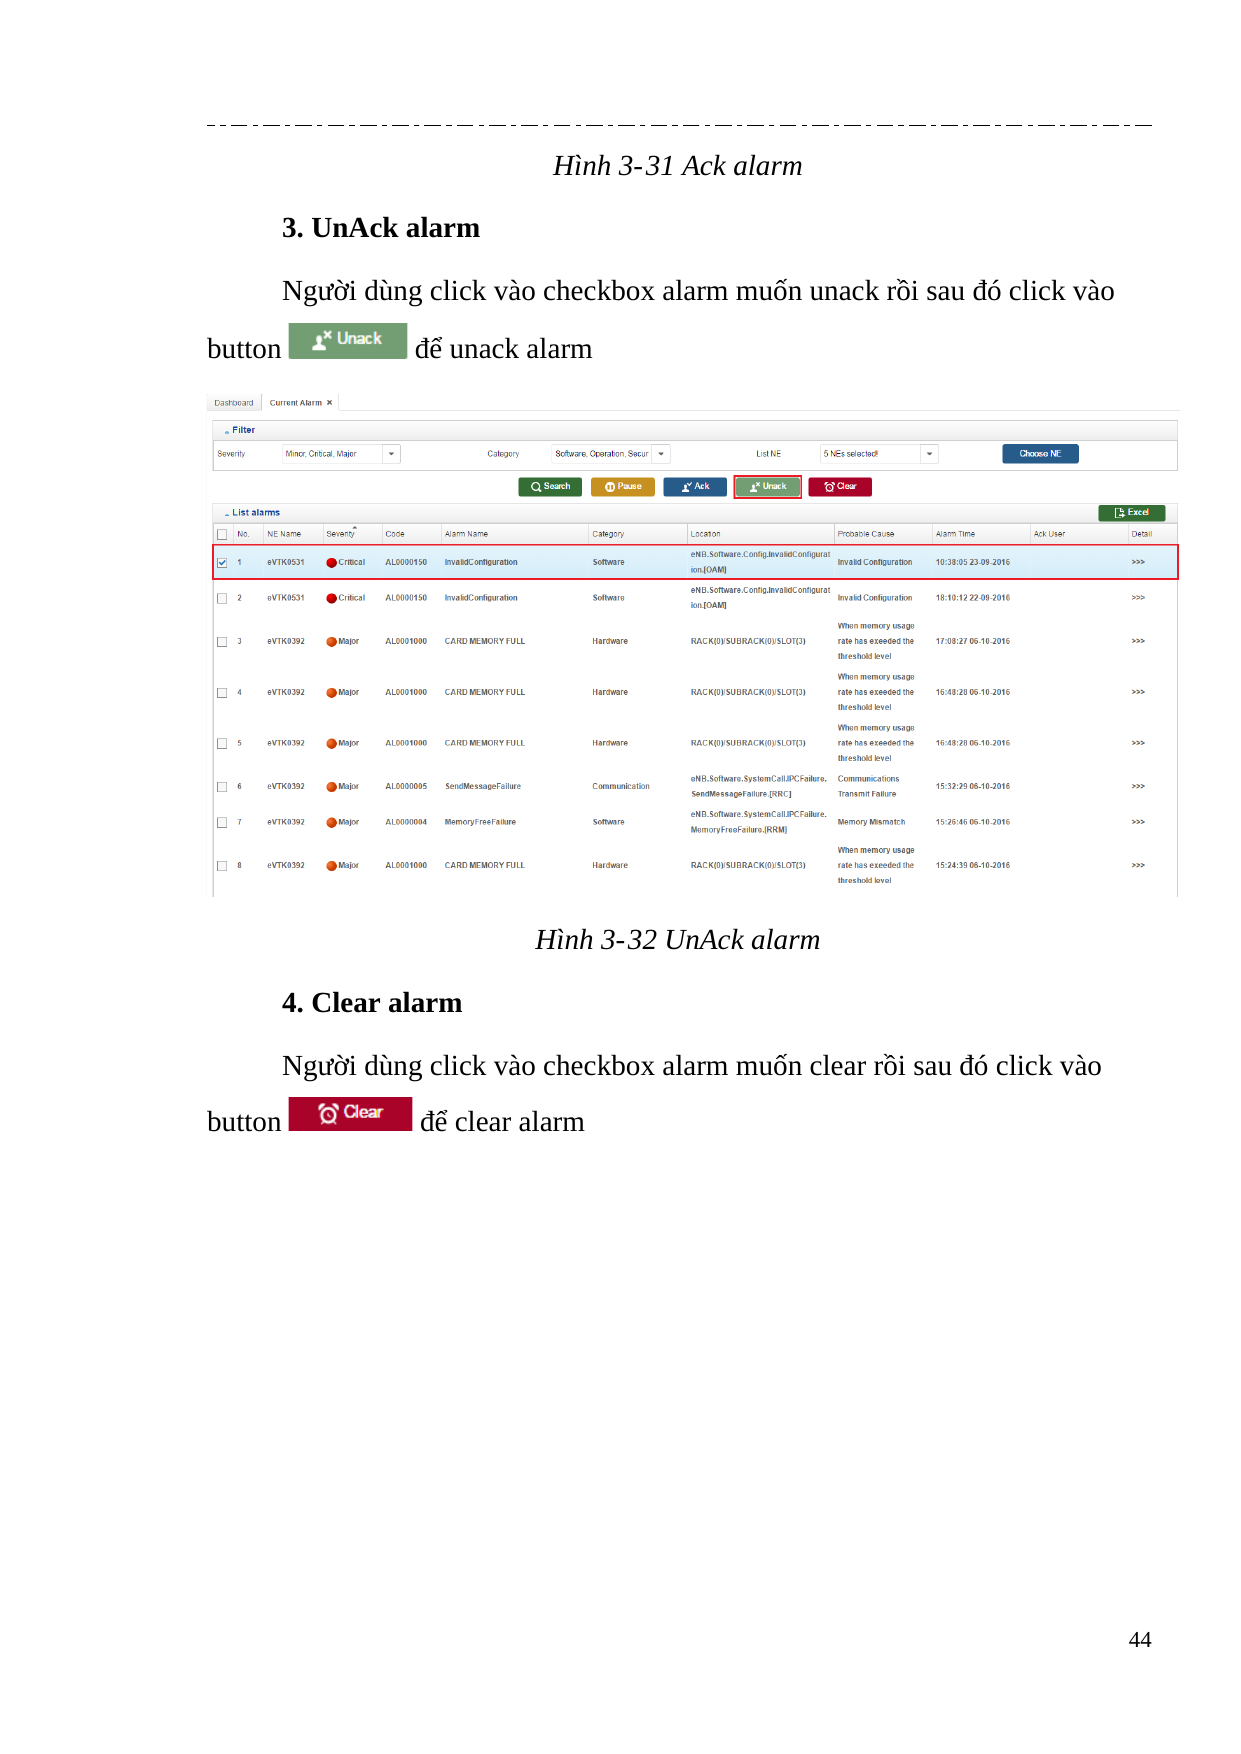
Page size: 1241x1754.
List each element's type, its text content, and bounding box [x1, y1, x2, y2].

picture [288, 323, 408, 359]
text Người dùng click vào checkbox alarm muốn unack rồi sau đó click vào button để unack alarm [207, 273, 1152, 365]
text 3. UnAck alarm [207, 211, 1152, 244]
picture [288, 1097, 413, 1131]
text Người dùng click vào checkbox alarm muốn clear rồi sau đó click vào button để clear alarm [207, 1048, 1152, 1137]
text 4. Clear alarm [207, 985, 1152, 1018]
picture [206, 394, 1180, 897]
